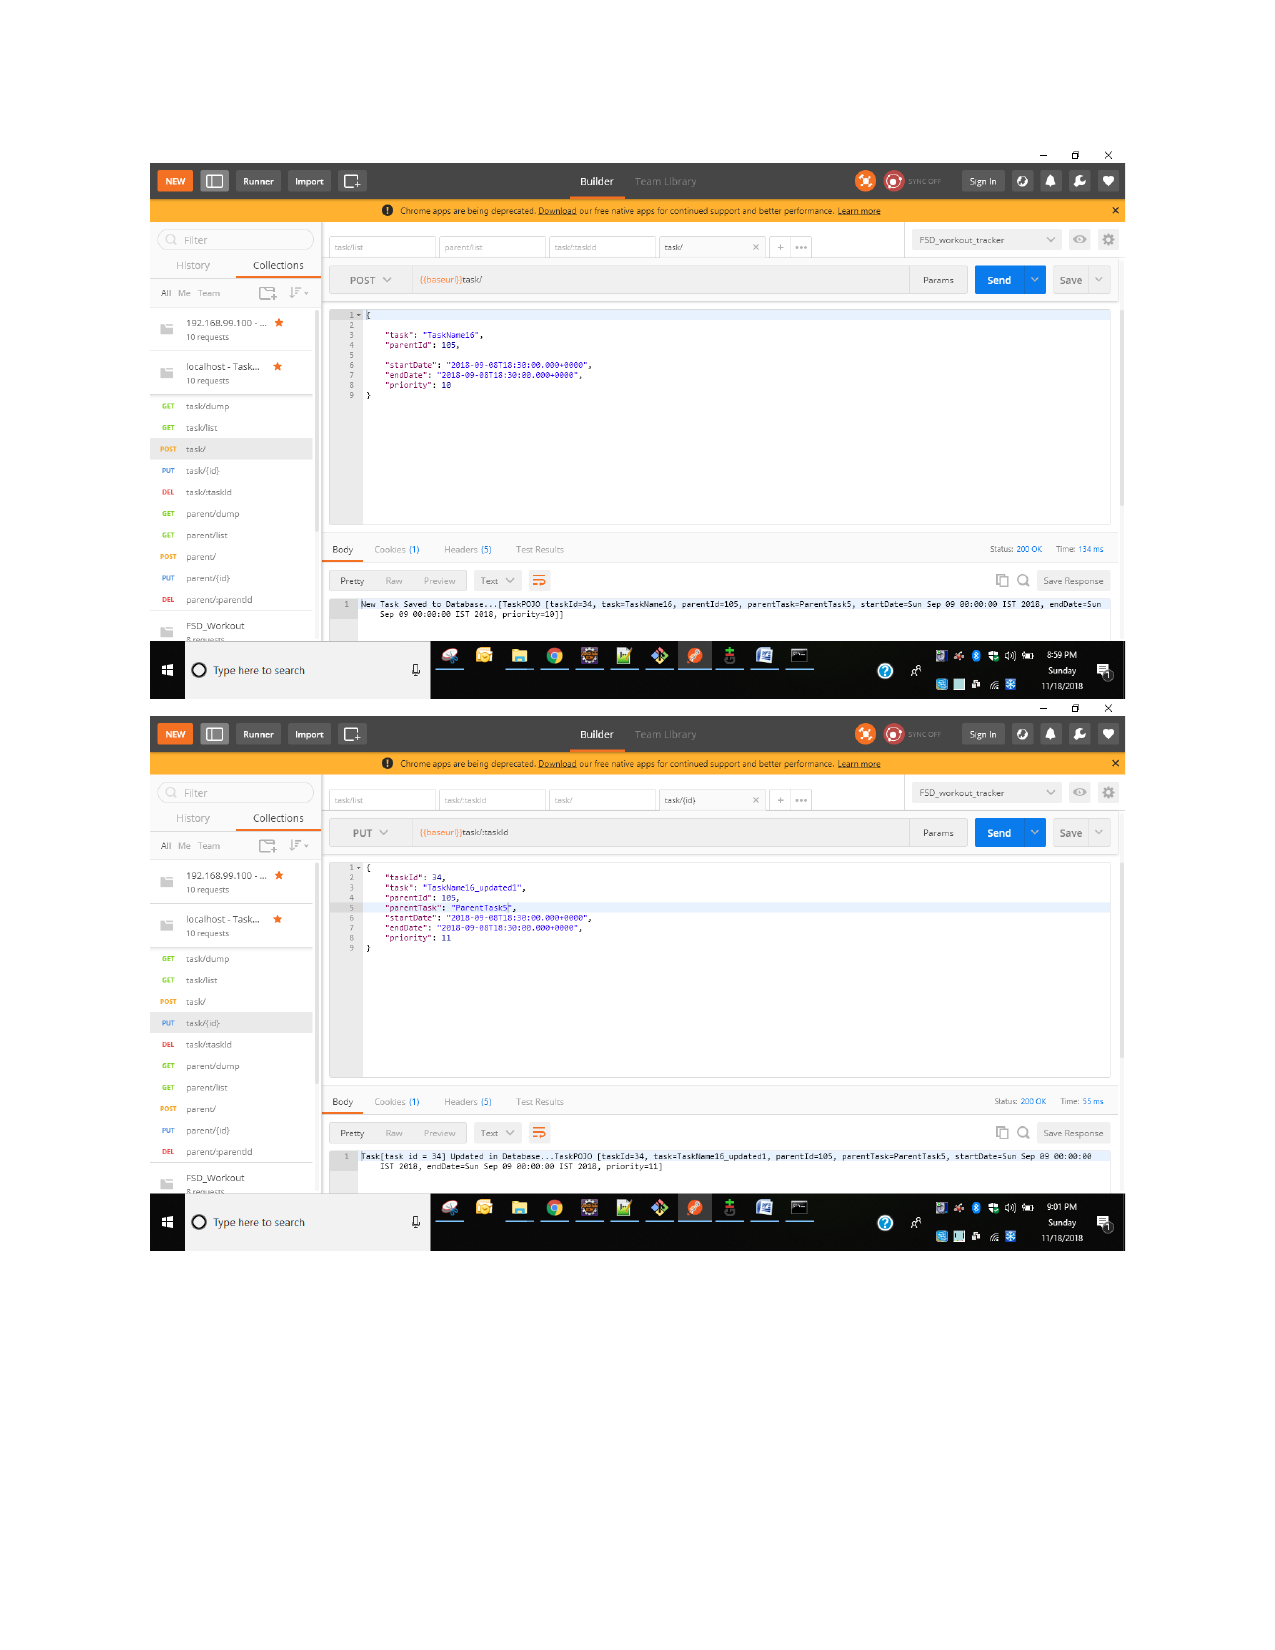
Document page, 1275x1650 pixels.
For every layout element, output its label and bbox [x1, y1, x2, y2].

picture [150, 150, 1125, 699]
picture [150, 702, 1125, 1251]
